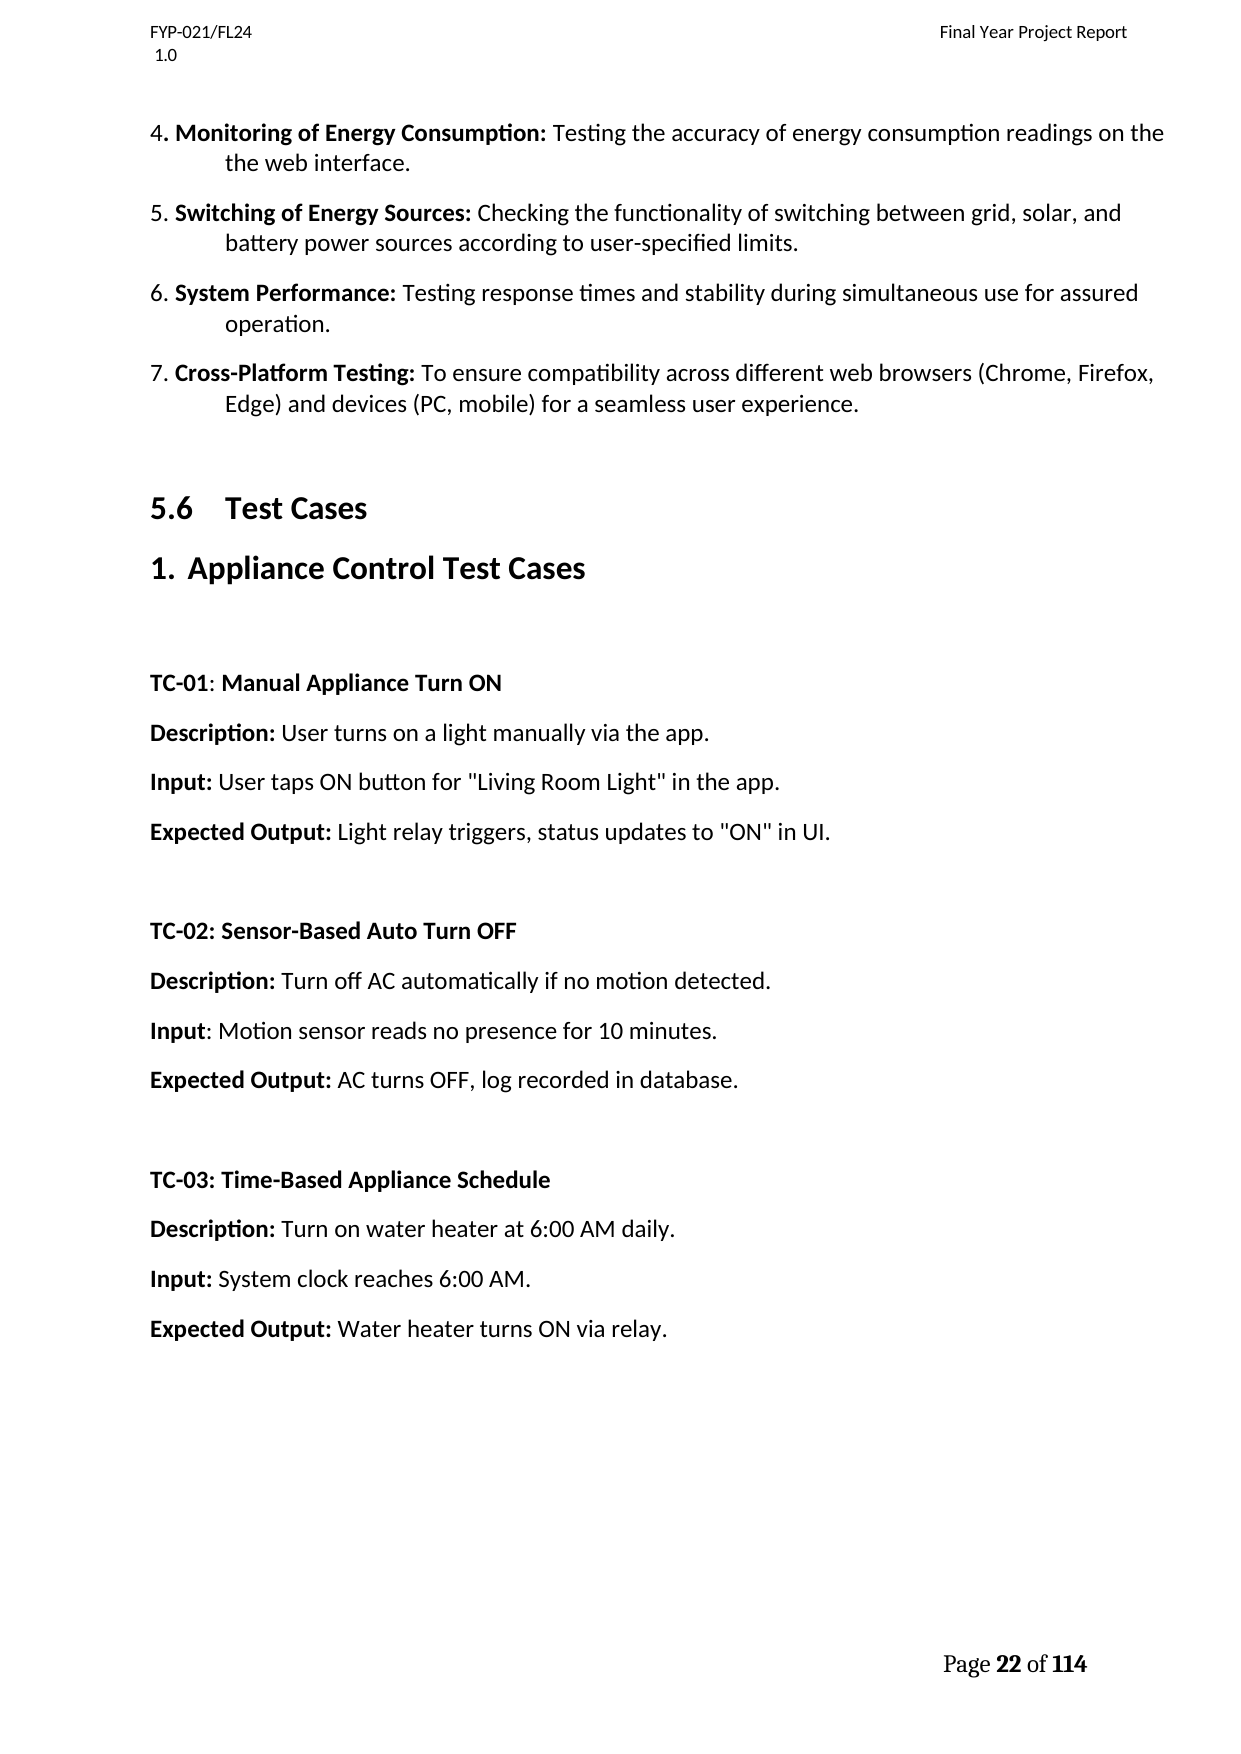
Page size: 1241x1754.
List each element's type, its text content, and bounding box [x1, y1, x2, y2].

text TC-01: Manual Appliance Turn ON [150, 667, 1166, 697]
text Description: Turn off AC automatically if no motion detected. [150, 965, 1166, 996]
list Appliance Control Test Cases [150, 547, 1166, 588]
list Test Cases [150, 487, 1166, 528]
text TC-03: Time-Based Appliance Schedule [150, 1164, 1166, 1194]
text Expected Output: Water heater turns ON via relay. [150, 1313, 1166, 1343]
list 7. Cross-Platform Testing: To ensure compatibility across different web browsers (Chrome, Firefox, Edge) and devices (PC, mobile) for a seamless user experience. [150, 357, 1166, 418]
list 5. Switching of Energy Sources: Checking the functionality of switching between grid, solar, and battery power sources according to user-specified limits. [150, 197, 1166, 258]
list 4. Monitoring of Energy Consumption: Testing the accuracy of energy consumption readings on the the web interface. [150, 117, 1166, 178]
list 6. System Performance: Testing response times and stability during simultaneous use for assured operation. [150, 277, 1166, 338]
text Input: Motion sensor reads no presence for 10 minutes. [150, 1015, 1166, 1045]
text Input: User taps ON button for "Living Room Light" in the app. [150, 766, 1166, 797]
text Input: System clock reaches 6:00 AM. [150, 1263, 1166, 1294]
text Expected Output: Light relay triggers, status updates to "ON" in UI. [150, 816, 1166, 847]
text TC-02: Sensor-Based Auto Turn OFF [150, 915, 1166, 946]
text Expected Output: AC turns OFF, log recorded in database. [150, 1064, 1166, 1095]
text Description: Turn on water heater at 6:00 AM daily. [150, 1213, 1166, 1244]
text Description: User turns on a light manually via the app. [150, 717, 1166, 747]
